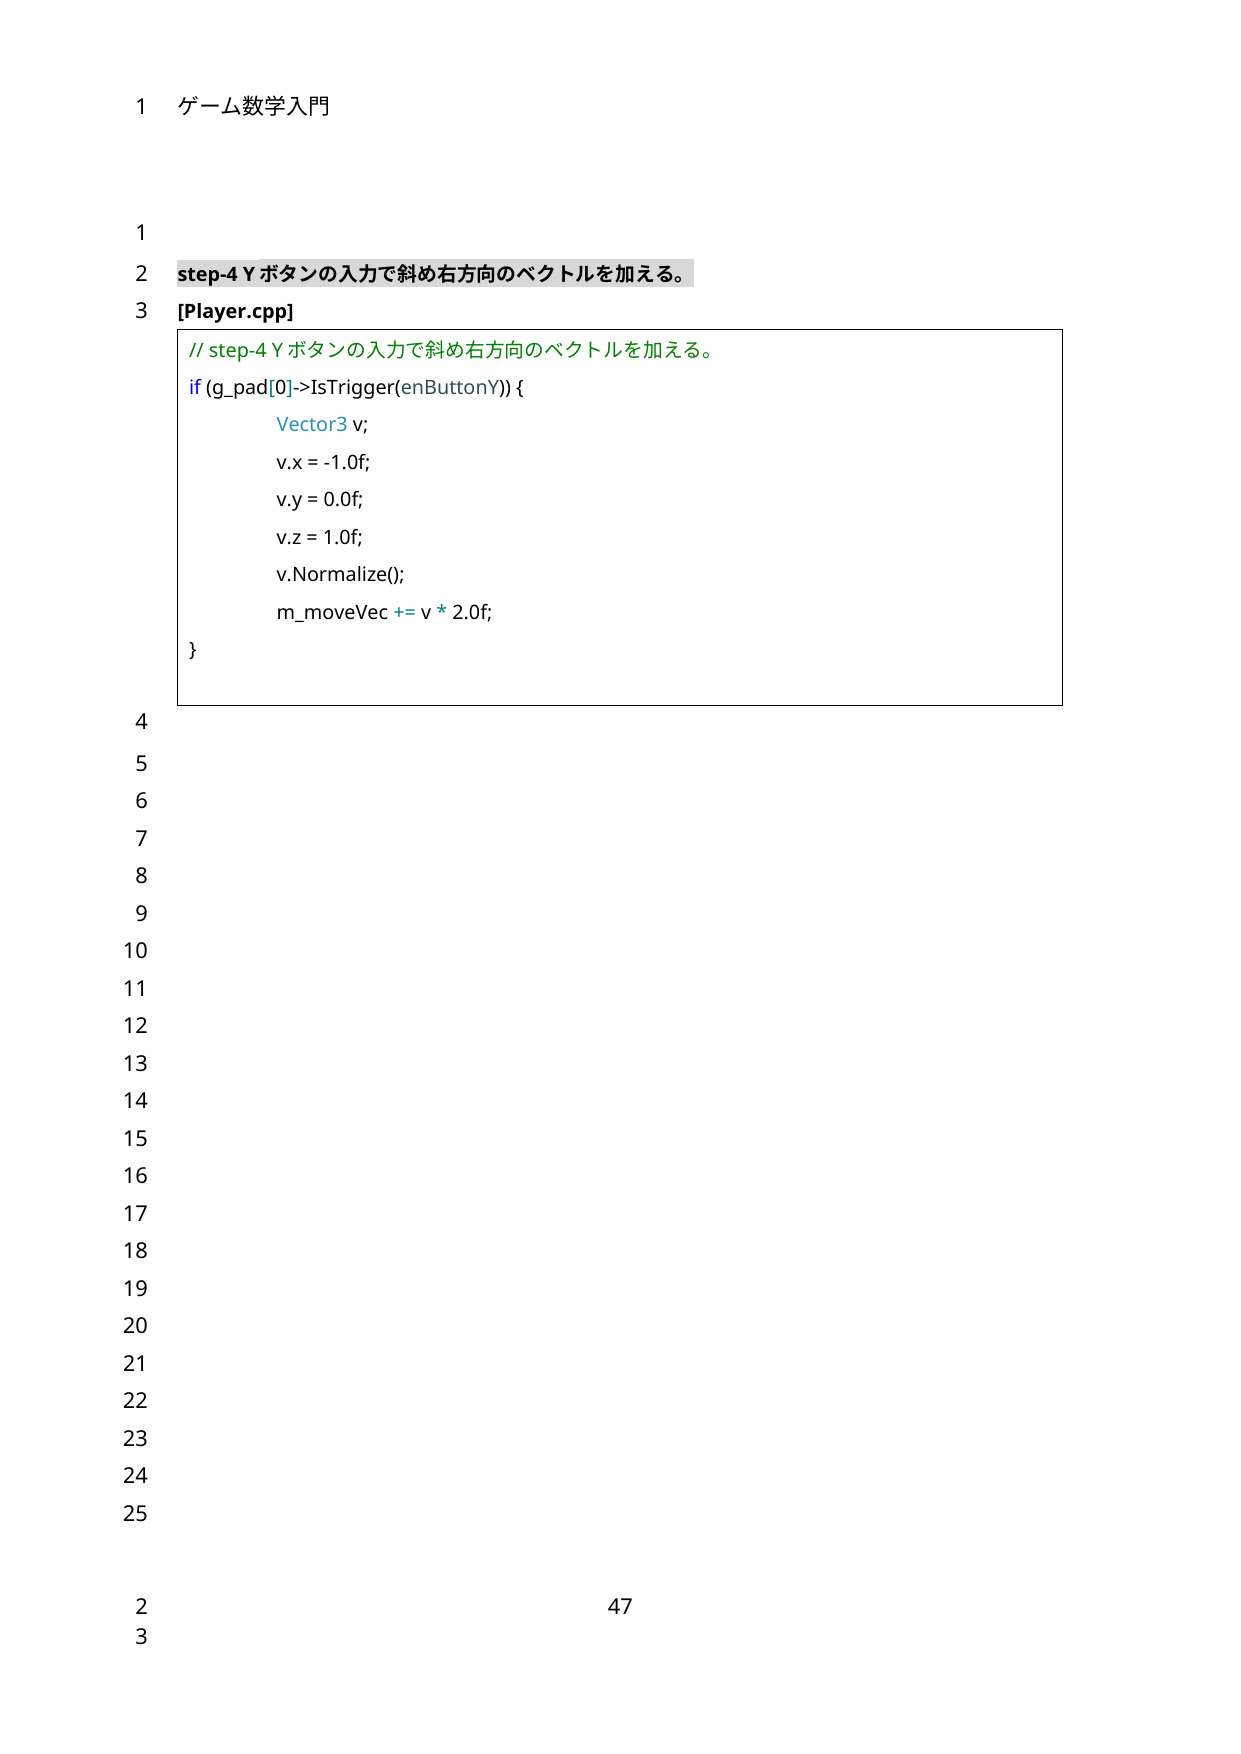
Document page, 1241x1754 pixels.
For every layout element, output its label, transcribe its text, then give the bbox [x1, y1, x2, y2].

text [Player.cpp] [177, 292, 1063, 329]
text step-4 Yボタンの入力で斜め右方向のベクトルを加える。 [177, 254, 1063, 292]
table_header // step-4 Yボタンの入力で斜め右方向のベクトルを加える。 if (g_pad[0]->IsTrigger(enButtonY)) { Vector3 v; v.x = -1.0f; v.y = 0.0f; v.z = 1.0f; v.Normalize(); m_moveVec += v * 2.0f; } [178, 330, 1062, 705]
